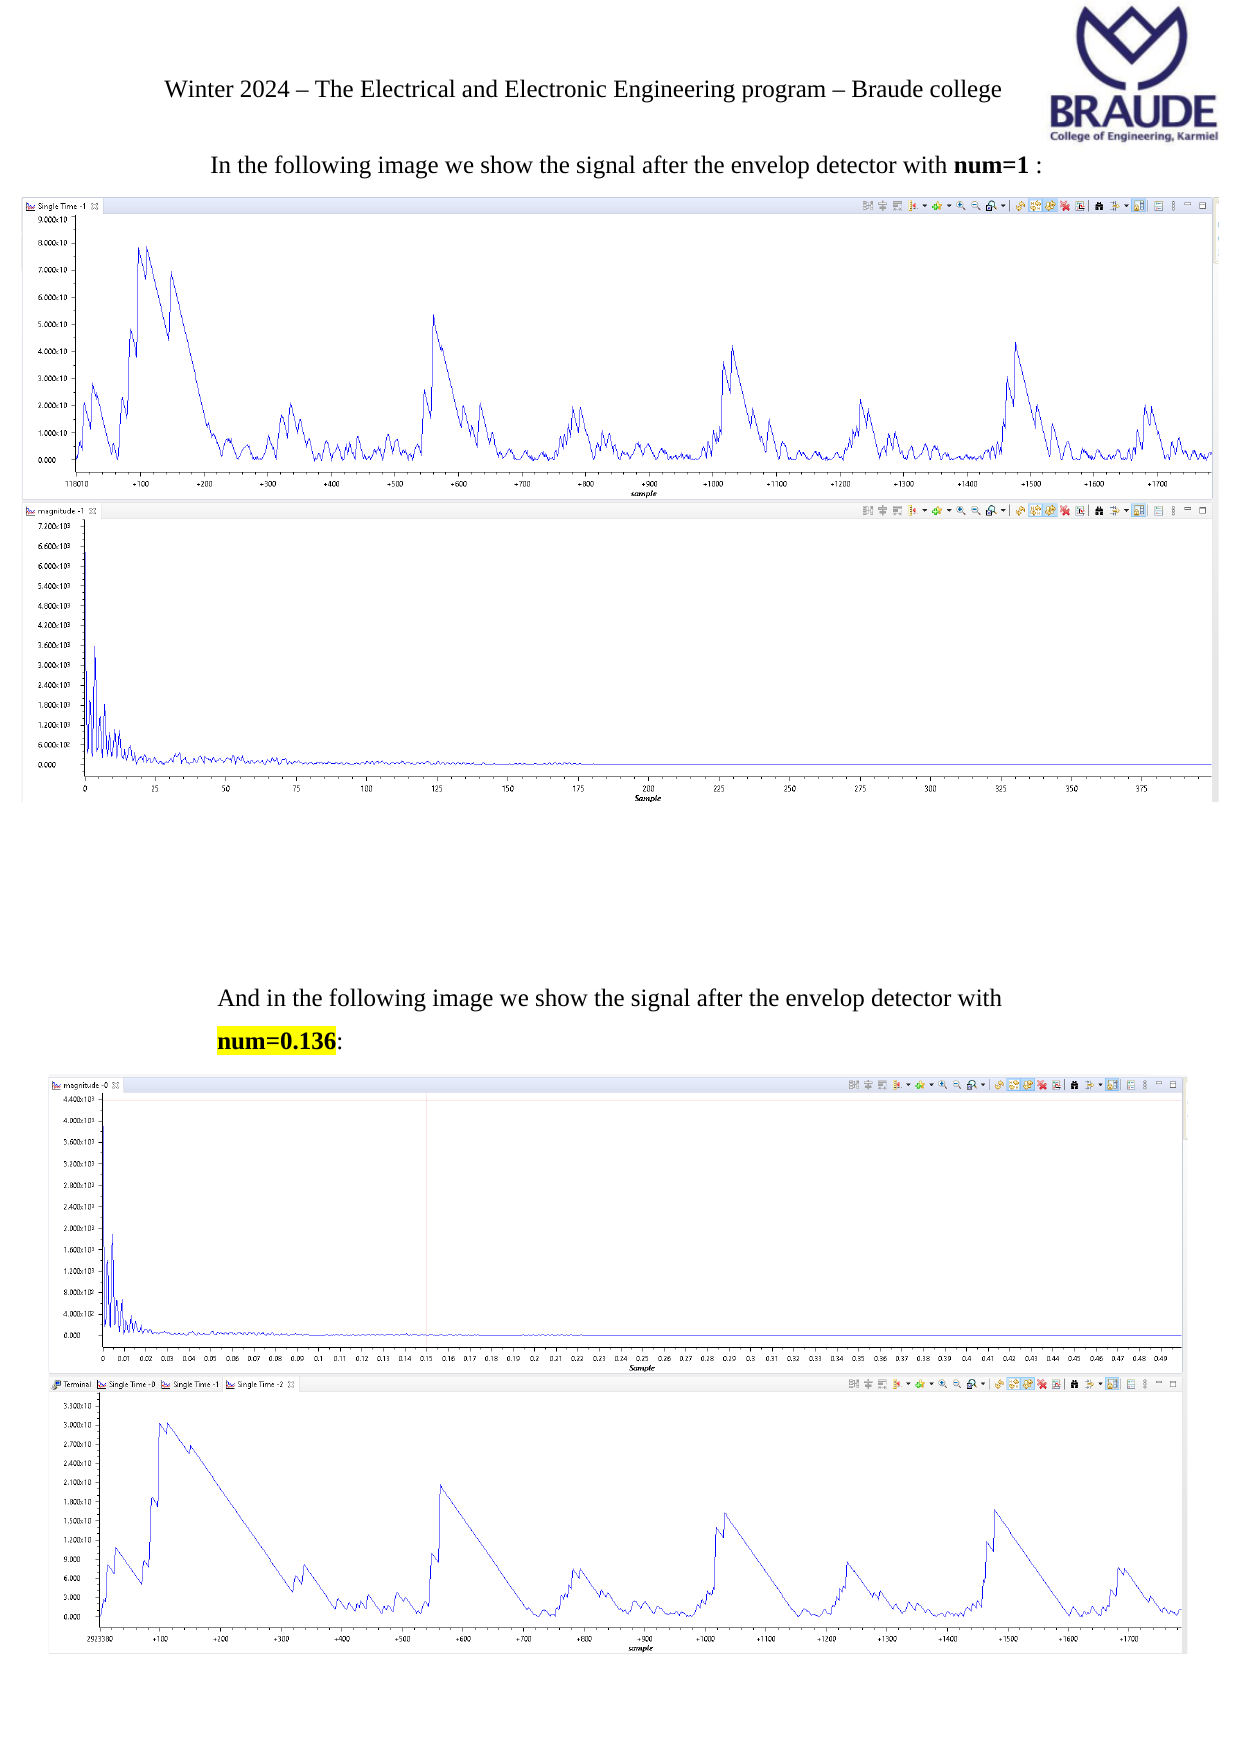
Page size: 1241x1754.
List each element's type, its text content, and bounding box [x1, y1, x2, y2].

picture [1041, 0, 1230, 150]
picture [48, 1074, 1188, 1654]
text And in the following image we show the signal after the envelop detector with num=0.136: [217, 983, 1088, 1055]
list In the following image we show the signal after the envelop detector with num=1 : [210, 150, 1053, 179]
picture [21, 197, 1219, 802]
